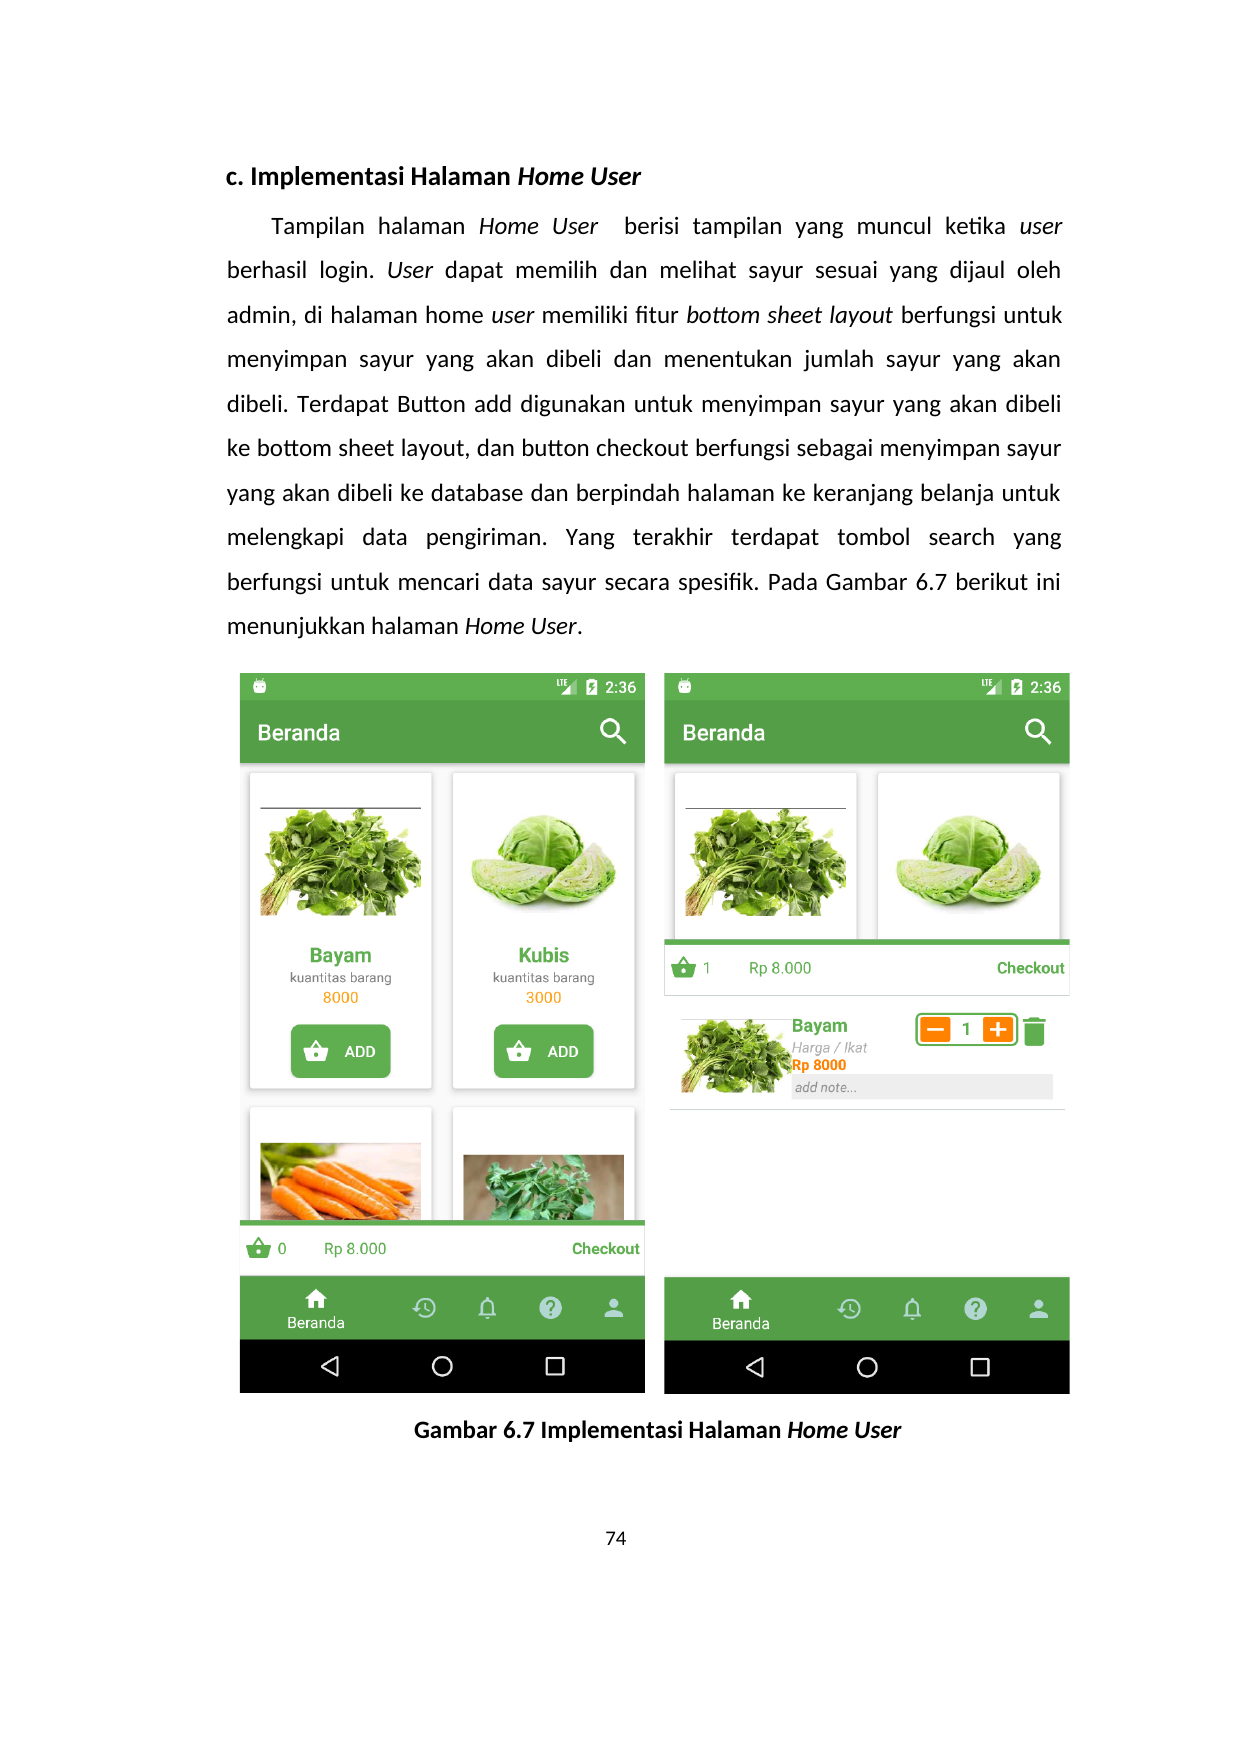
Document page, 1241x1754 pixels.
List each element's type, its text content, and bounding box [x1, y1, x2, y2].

text Tampilan halaman Home User berisi tampilan yang muncul ketika user berhasil login. User dapat memilih dan melihat sayur sesuai yang dijaul oleh admin, di halaman home user memiliki fitur bottom sheet layout berfungsi untuk menyimpan sayur yang akan dibeli dan menentukan jumlah sayur yang akan dibeli. Terdapat Button add digunakan untuk menyimpan sayur yang akan dibeli ke bottom sheet layout, dan button checkout berfungsi sebagai menyimpan sayur yang akan dibeli ke database dan berpindah halaman ke keranjang belanja untuk melengkapi data pengiriman. Yang terakhir terdapat tombol search yang berfungsi untuk mencari data sayur secara spesifik. Pada Gambar 6.7 berikut ini menunjukkan halaman Home User. [227, 210, 1062, 641]
subtitle Gambar 6.7 Implementasi Halaman Home User [226, 1414, 1092, 1444]
text c. Implementasi Halaman Home User [226, 159, 1090, 192]
picture [239, 673, 645, 1393]
picture [664, 673, 1070, 1394]
